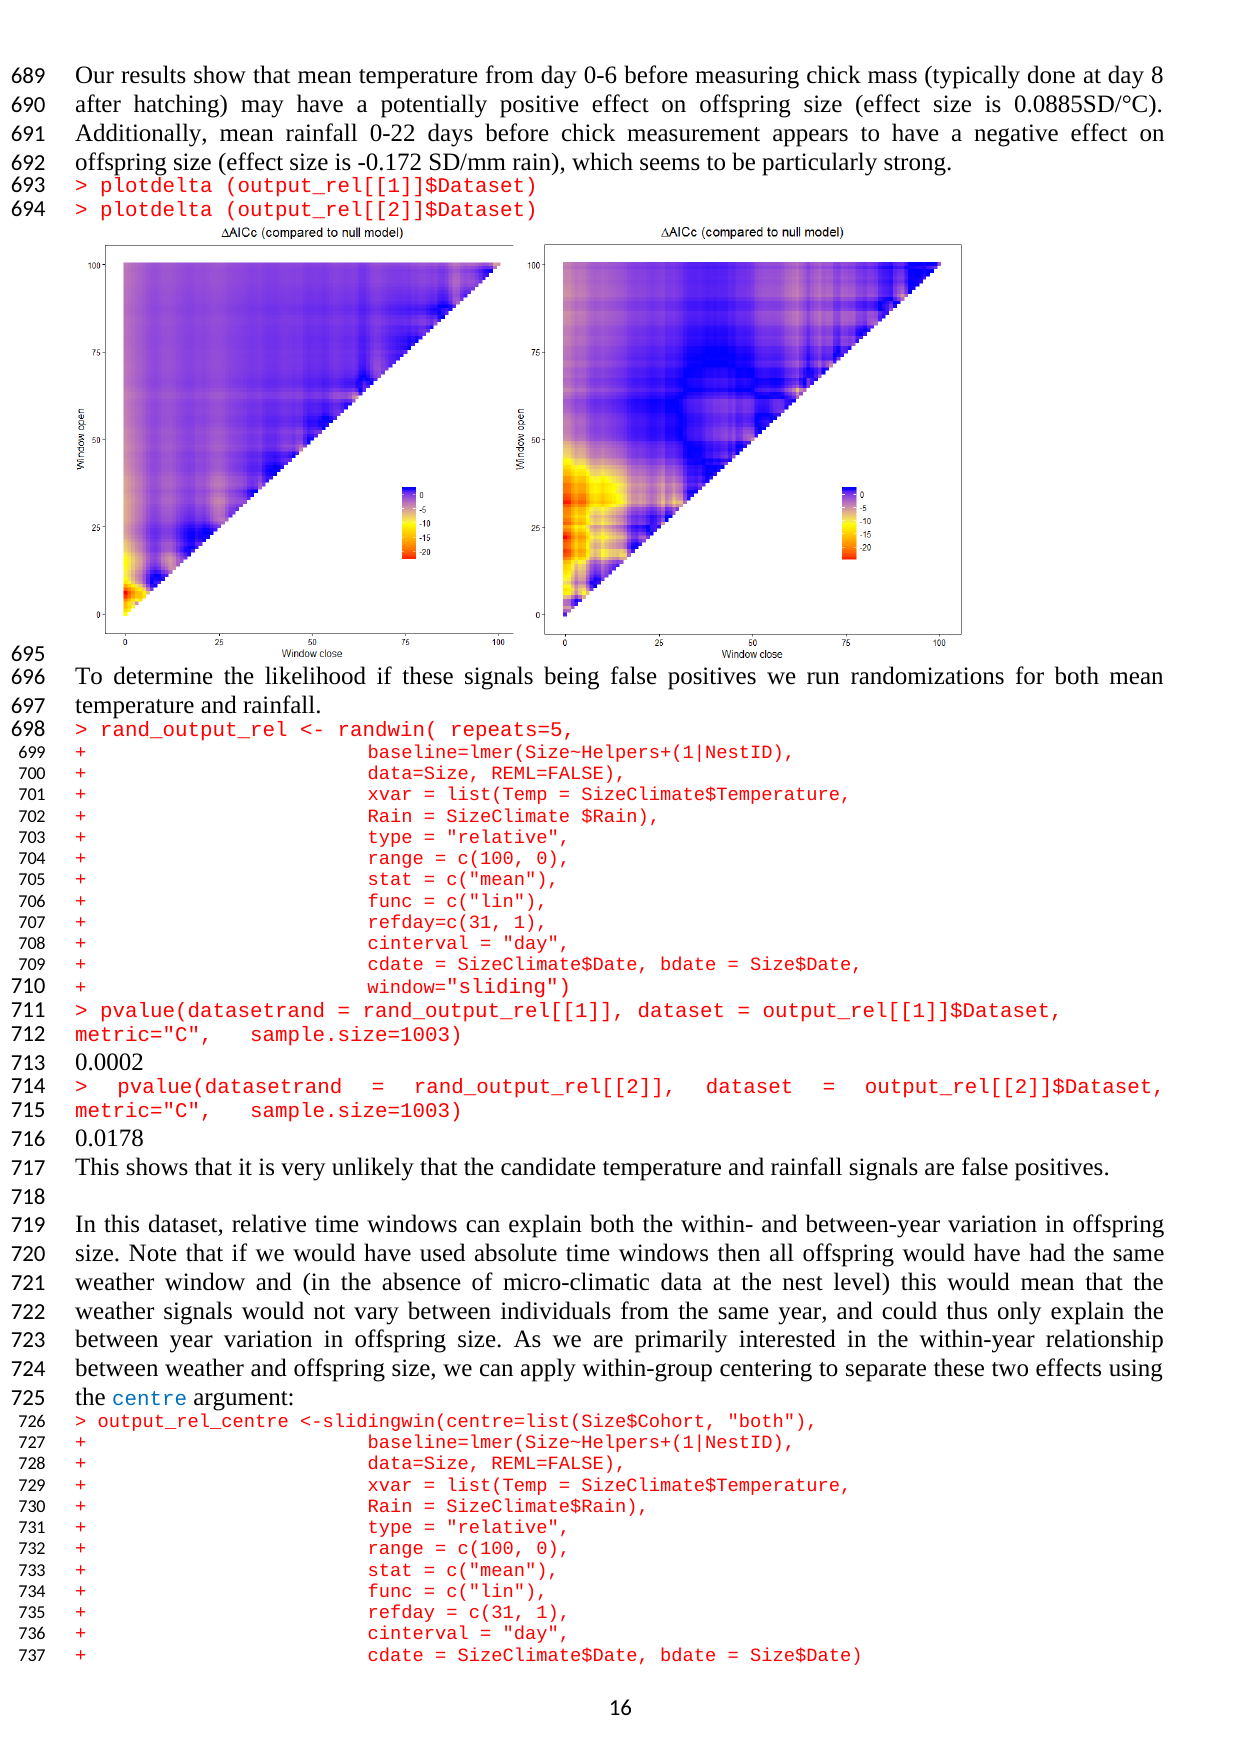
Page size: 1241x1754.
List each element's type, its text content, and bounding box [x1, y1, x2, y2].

text + window="sliding") [75, 976, 1165, 1000]
text + func = c("lin"), [75, 891, 1165, 913]
text + Rain = SizeClimate $Rain), [75, 806, 1165, 828]
text + xvar = list(Temp = SizeClimate$Temperature, [75, 1475, 1165, 1497]
text + stat = c("mean"), [75, 1560, 1165, 1582]
text + func = c("lin"), [75, 1582, 1165, 1603]
text > plotdelta (output_rel[[2]]$Dataset) [75, 199, 1165, 223]
text 0.0178 [75, 1123, 1165, 1152]
text + cdate = SizeClimate$Date, bdate = Size$Date) [75, 1645, 1165, 1667]
text + refday = c(31, 1), [75, 1603, 1165, 1624]
picture [75, 222, 965, 662]
text + cdate = SizeClimate$Date, bdate = Size$Date, [75, 955, 1165, 976]
text In this dataset, relative time windows can explain both the within- and between-year variation in offspring size. Note that if we would have used absolute time windows then all offspring would have had the same weather window and (in the absence of micro-climatic data at the nest level) this would mean that the weather signals would not vary between individuals from the same year, and could thus only explain the between year variation in offspring size. As we are primarily interested in the within-year relationship between weather and offspring size, we can apply within-group centering to separate these two effects using the centre argument: [75, 1209, 1165, 1412]
text + Rain = SizeClimate$Rain), [75, 1497, 1165, 1518]
text > pvalue(datasetrand = rand_output_rel[[2]], dataset = output_rel[[2]]$Dataset, metric="C", sample.size=1003) [75, 1076, 1165, 1123]
text + cinterval = "day", [75, 1624, 1165, 1645]
text > output_rel_centre <-slidingwin(centre=list(Size$Cohort, "both"), [75, 1412, 1165, 1433]
text This shows that it is very unlikely that the candidate temperature and rainfall signals are false positives. [75, 1152, 1165, 1181]
text + range = c(100, 0), [75, 849, 1165, 870]
text + range = c(100, 0), [75, 1539, 1165, 1560]
text + type = "relative", [75, 1518, 1165, 1539]
text + data=Size, REML=FALSE), [75, 764, 1165, 785]
text + baseline=lmer(Size~Helpers+(1|NestID), [75, 1433, 1165, 1454]
text Our results show that mean temperature from day 0-6 before measuring chick mass (typically done at day 8 after hatching) may have a potentially positive effect on offspring size (effect size is 0.0885SD/°C). Additionally, mean rainfall 0-22 days before chick measurement appears to have a negative effect on offspring size (effect size is -0.172 SD/mm rain), which seems to be particularly strong. [75, 60, 1165, 175]
text > pvalue(datasetrand = rand_output_rel[[1]], dataset = output_rel[[1]]$Dataset, metric="C", sample.size=1003) [75, 1000, 1165, 1047]
text + cinterval = "day", [75, 934, 1165, 955]
text > rand_output_rel <- randwin( repeats=5, [75, 719, 1165, 743]
text + type = "relative", [75, 828, 1165, 849]
text > plotdelta (output_rel[[1]]$Dataset) [75, 175, 1165, 199]
text + stat = c("mean"), [75, 870, 1165, 891]
text + refday=c(31, 1), [75, 913, 1165, 934]
text + baseline=lmer(Size~Helpers+(1|NestID), [75, 743, 1165, 764]
text 0.0002 [75, 1047, 1165, 1076]
text To determine the likelihood if these signals being false positives we run randomizations for both mean temperature and rainfall. [75, 661, 1165, 719]
text + xvar = list(Temp = SizeClimate$Temperature, [75, 785, 1165, 806]
text + data=Size, REML=FALSE), [75, 1454, 1165, 1475]
